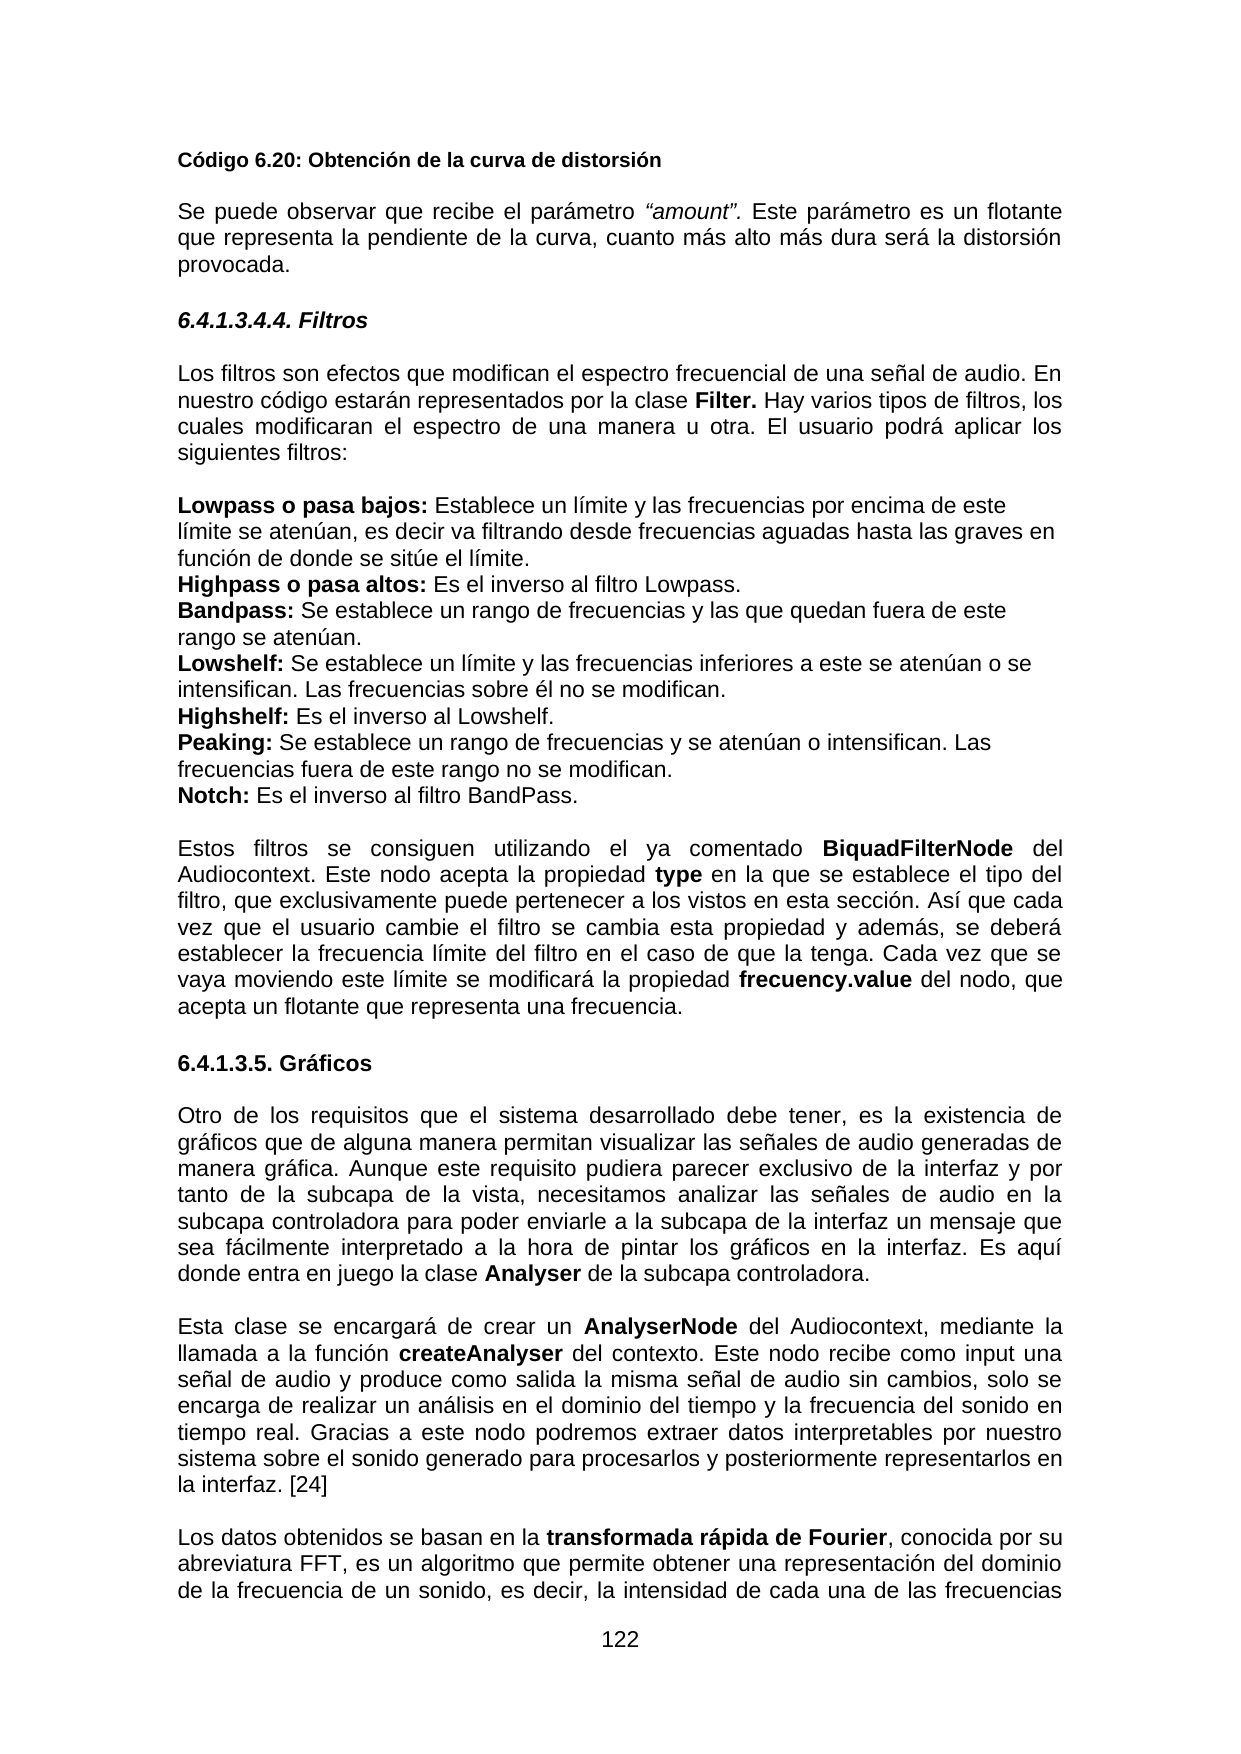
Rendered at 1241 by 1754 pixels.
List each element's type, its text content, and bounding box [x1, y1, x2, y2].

text Esta clase se encargará de crear un AnalyserNode del Audiocontext, mediante la llamada a la función createAnalyser del contexto. Este nodo recibe como input una señal de audio y produce como salida la misma señal de audio sin cambios, solo se encarga de realizar un análisis en el dominio del tiempo y la frecuencia del sonido en tiempo real. Gracias a este nodo podremos extraer datos interpretables por nuestro sistema sobre el sonido generado para procesarlos y posteriormente representarlos en la interfaz. [177, 1313, 1063, 1498]
text Otro de los requisitos que el sistema desarrollado debe tener, es la existencia de gráficos que de alguna manera permitan visualizar las señales de audio generadas de manera gráfica. Aunque este requisito pudiera parecer exclusivo de la interfaz y por tanto de la subcapa de la vista, necesitamos analizar las señales de audio en la subcapa controladora para poder enviarle a la subcapa de la interfaz un mensaje que sea fácilmente interpretado a la hora de pintar los gráficos en la interfaz. Es aquí donde entra en juego la clase Analyser de la subcapa controladora. [177, 1102, 1063, 1287]
subtitle 6.4.1.3.5. Gráficos [177, 1049, 1063, 1076]
subtitle 6.4.1.3.4.4. Filtros [177, 307, 1063, 334]
text Los filtros son efectos que modifican el espectro frecuencial de una señal de audio. En nuestro código estarán representados por la clase Filter. Hay varios tipos de filtros, los cuales modificaran el espectro de una manera u otra. El usuario podrá aplicar los siguientes filtros: [177, 360, 1063, 466]
text Estos filtros se consiguen utilizando el ya comentado BiquadFilterNode del Audiocontext. Este nodo acepta la propiedad type en la que se establece el tipo del filtro, que exclusivamente puede pertenecer a los vistos en esta sección. Así que cada vez que el usuario cambie el filtro se cambia esta propiedad y además, se deberá establecer la frecuencia límite del filtro en el caso de que la tenga. Cada vez que se vaya moviendo este límite se modificará la propiedad frecuency.value del nodo, que acepta un flotante que representa una frecuencia. [177, 834, 1063, 1019]
text Se puede observar que recibe el parámetro “amount”. Este parámetro es un flotante que representa la pendiente de la curva, cuanto más alto más dura será la distorsión provocada. [177, 198, 1063, 277]
text Código 6.20: Obtención de la curva de distorsión [177, 148, 1063, 172]
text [177, 1524, 1063, 1603]
